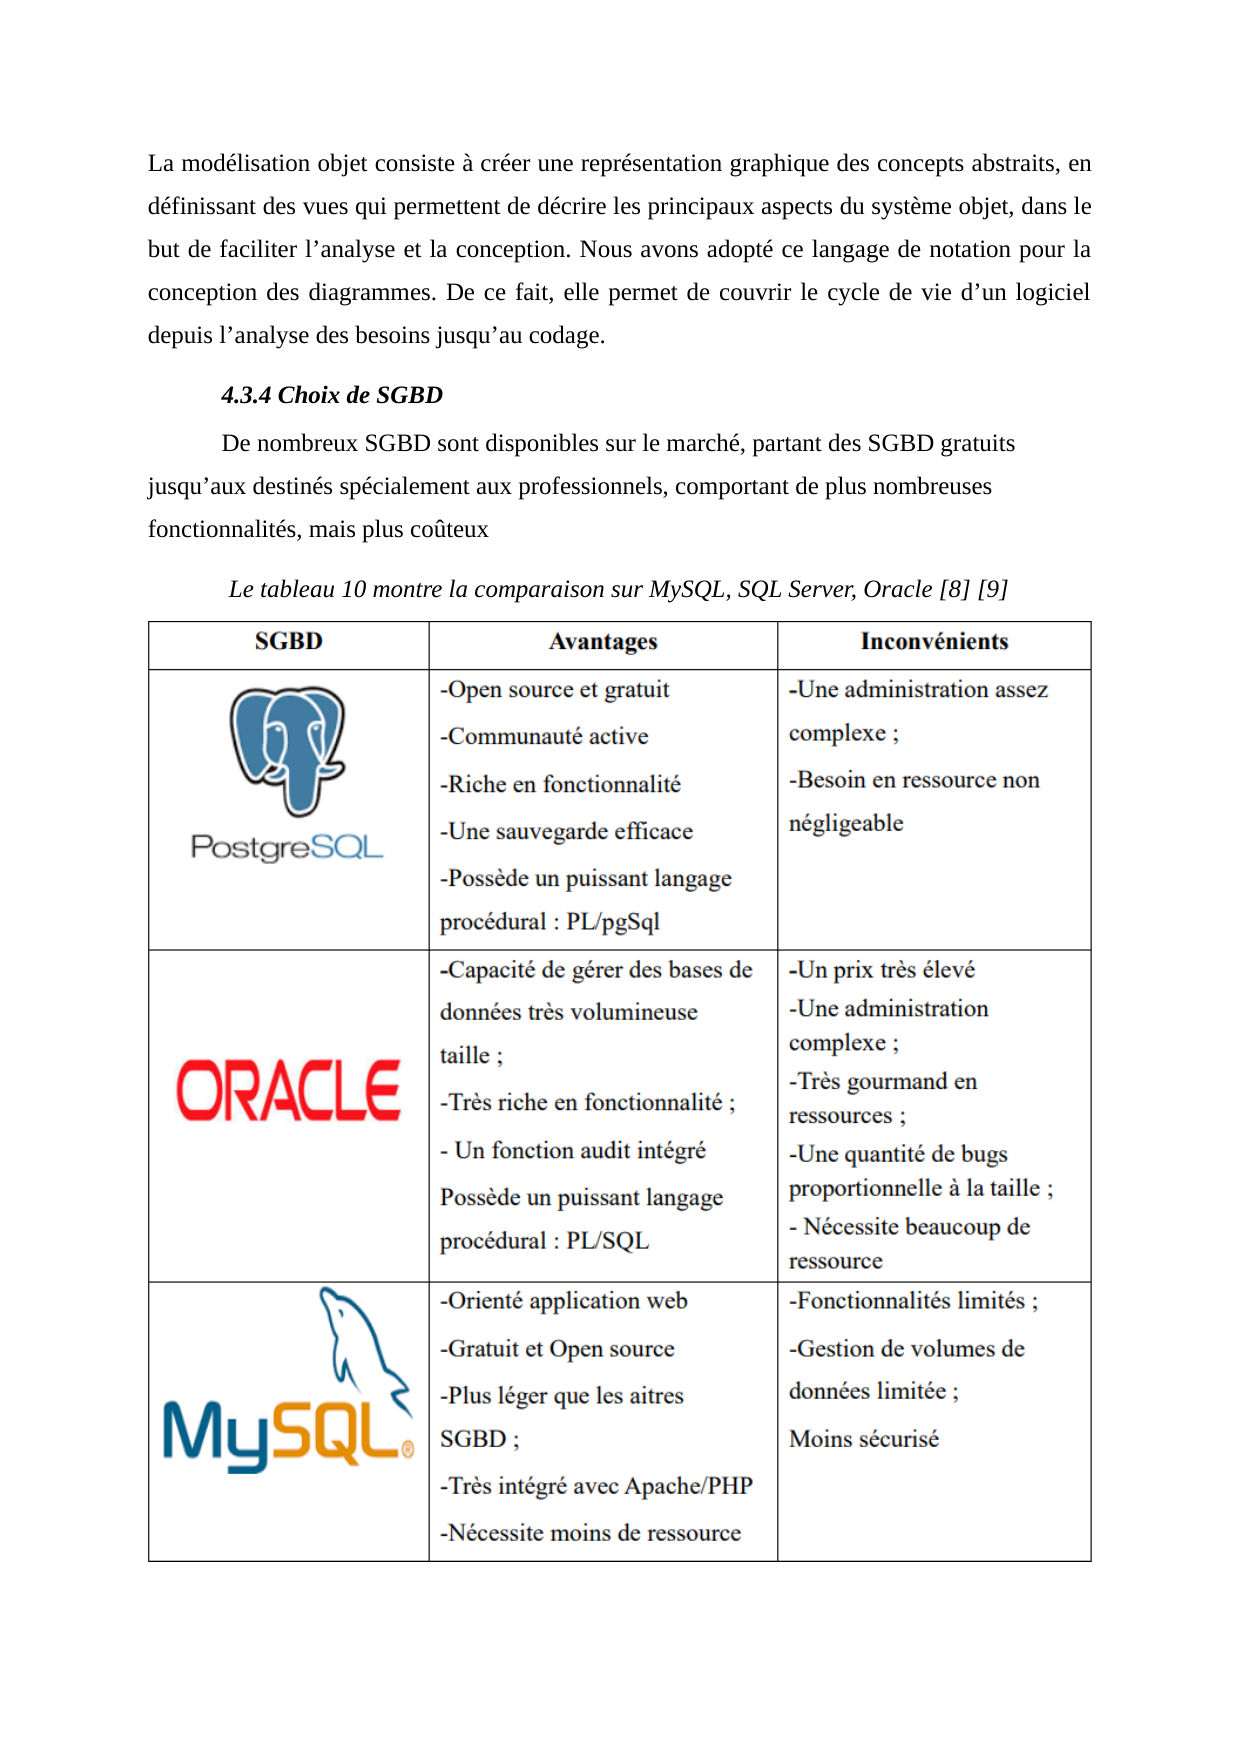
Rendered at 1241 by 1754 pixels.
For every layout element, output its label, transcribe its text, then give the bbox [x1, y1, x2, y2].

text La modélisation objet consiste à créer une représentation graphique des concepts abstraits, en définissant des vues qui permettent de décrire les principaux aspects du système objet, dans le but de faciliter l’analyse et la conception. Nous avons adopté ce langage de notation pour la conception des diagrammes. De ce fait, elle permet de couvrir le cycle de vie d’un logiciel depuis l’analyse des besoins jusqu’au codage. [148, 148, 1093, 349]
picture [147, 621, 1093, 1562]
text 4.3.4 Choix de SGBD [221, 380, 1093, 409]
text De nombreux SGBD sont disponibles sur le marché, partant des SGBD gratuits jusqu’aux destinés spécialement aux professionnels, comportant de plus nombreuses fonctionnalités, mais plus coûteux [148, 428, 1093, 543]
text Le tableau 10 montre la comparaison sur MySQL, SQL Server, Oracle [8] [9] [148, 574, 1093, 602]
